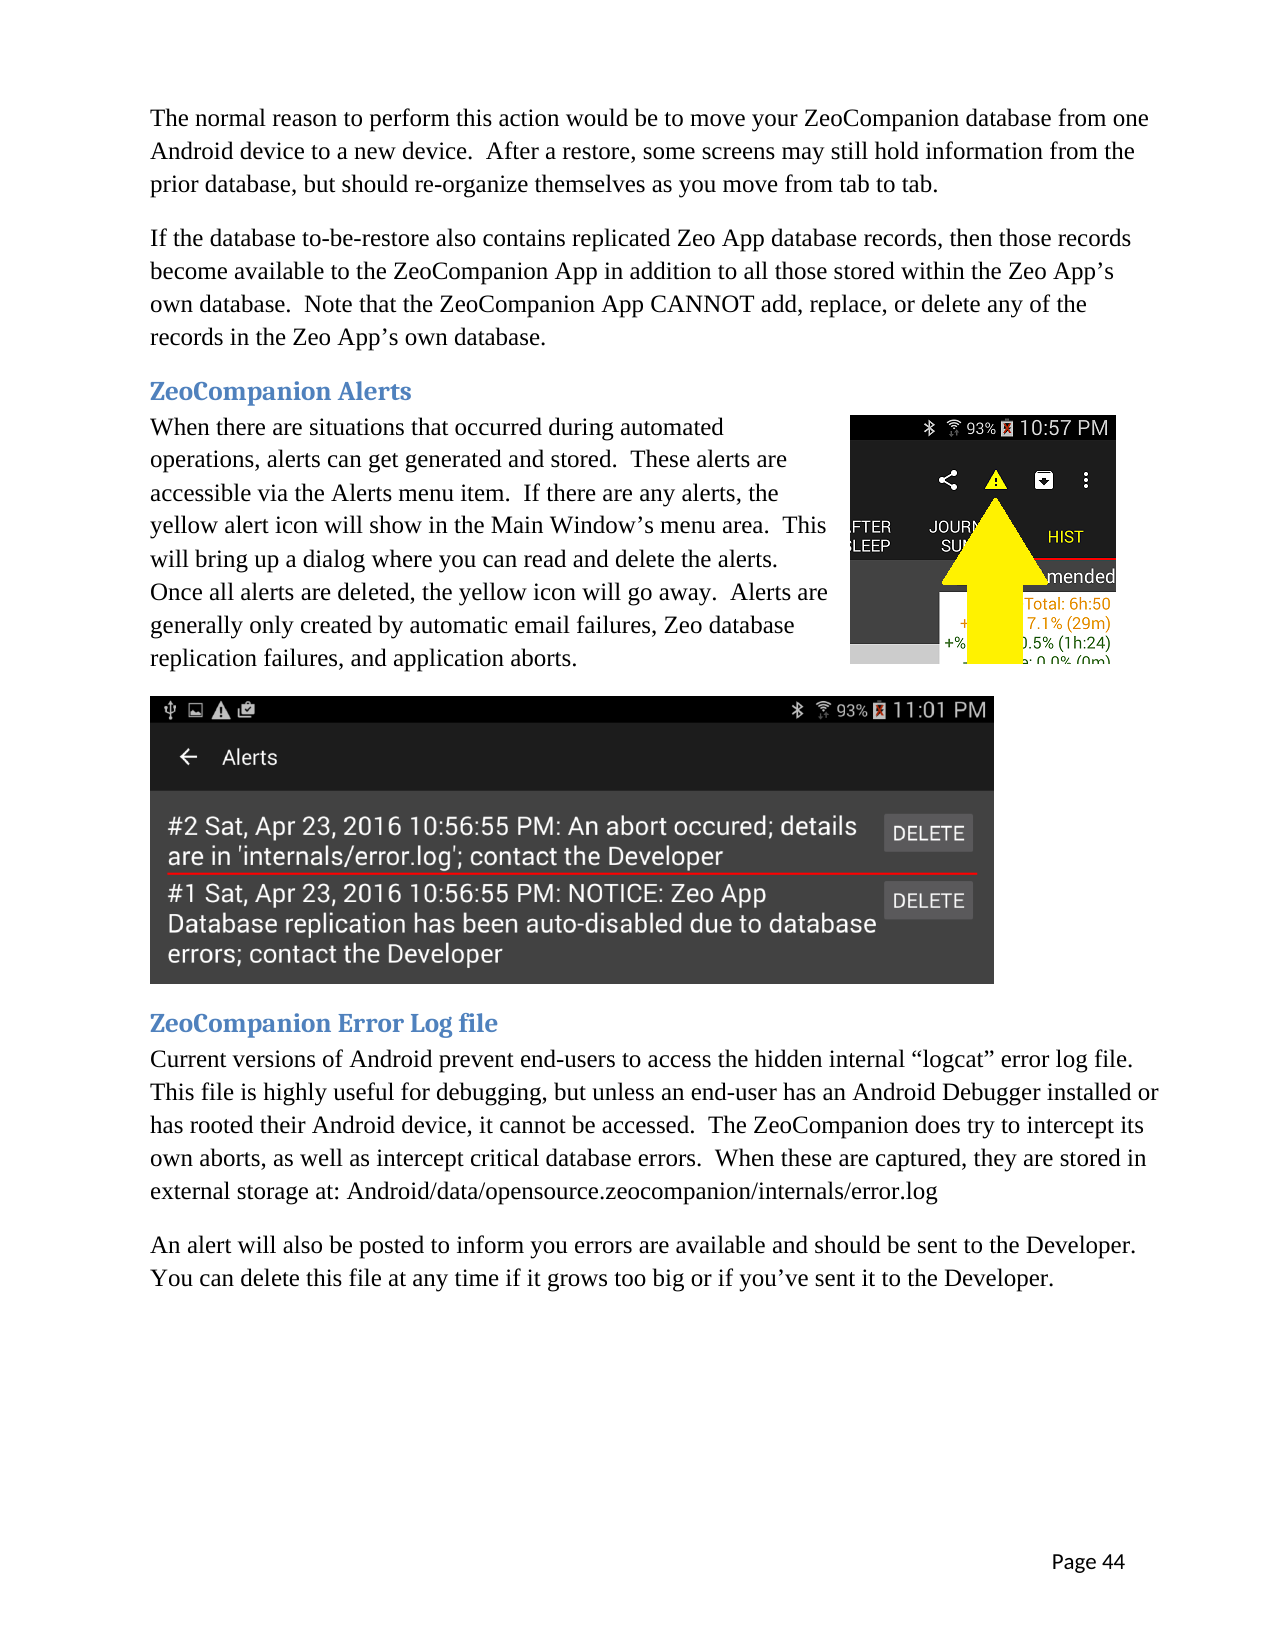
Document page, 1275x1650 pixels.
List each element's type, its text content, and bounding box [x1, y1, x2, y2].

text Current versions of Android prevent end-users to access the hidden internal “logcat” error log file. This file is highly useful for debugging, but unless an end-user has an Android Debugger installed or has rooted their Android device, it cannot be accessed. The ZeoCompanion does try to intercept its own aborts, as well as intercept critical database errors. When these are captured, they are stored in external storage at: Android/data/opensource.zeocompanion/internals/error.log [150, 1044, 1162, 1205]
text If the database to-be-restore also contains replicated Zeo App database records, then those records become available to the ZeoCompanion App in addition to all those stored within the Zeo App’s own database. Note that the ZeoCompanion App CANNOT add, replace, or delete any of the records in the Zeo App’s own database. [150, 223, 1162, 351]
subtitle ZeoCompanion Alerts [150, 376, 1162, 407]
picture [150, 696, 994, 984]
subtitle ZeoCompanion Error Log file [150, 1008, 1162, 1039]
text An alert will also be posted to inform you errors are available and should be sent to the Developer. You can delete this file at any time if it grows too big or if you’ve sent it to the Developer. [150, 1230, 1162, 1292]
text The normal reason to perform this action would be to move your ZeoCompanion database from one Android device to a new device. After a restore, some screens may still hold information from the prior database, but should re-organize themselves as you move from tab to tab. [150, 103, 1162, 198]
picture [850, 415, 1116, 664]
